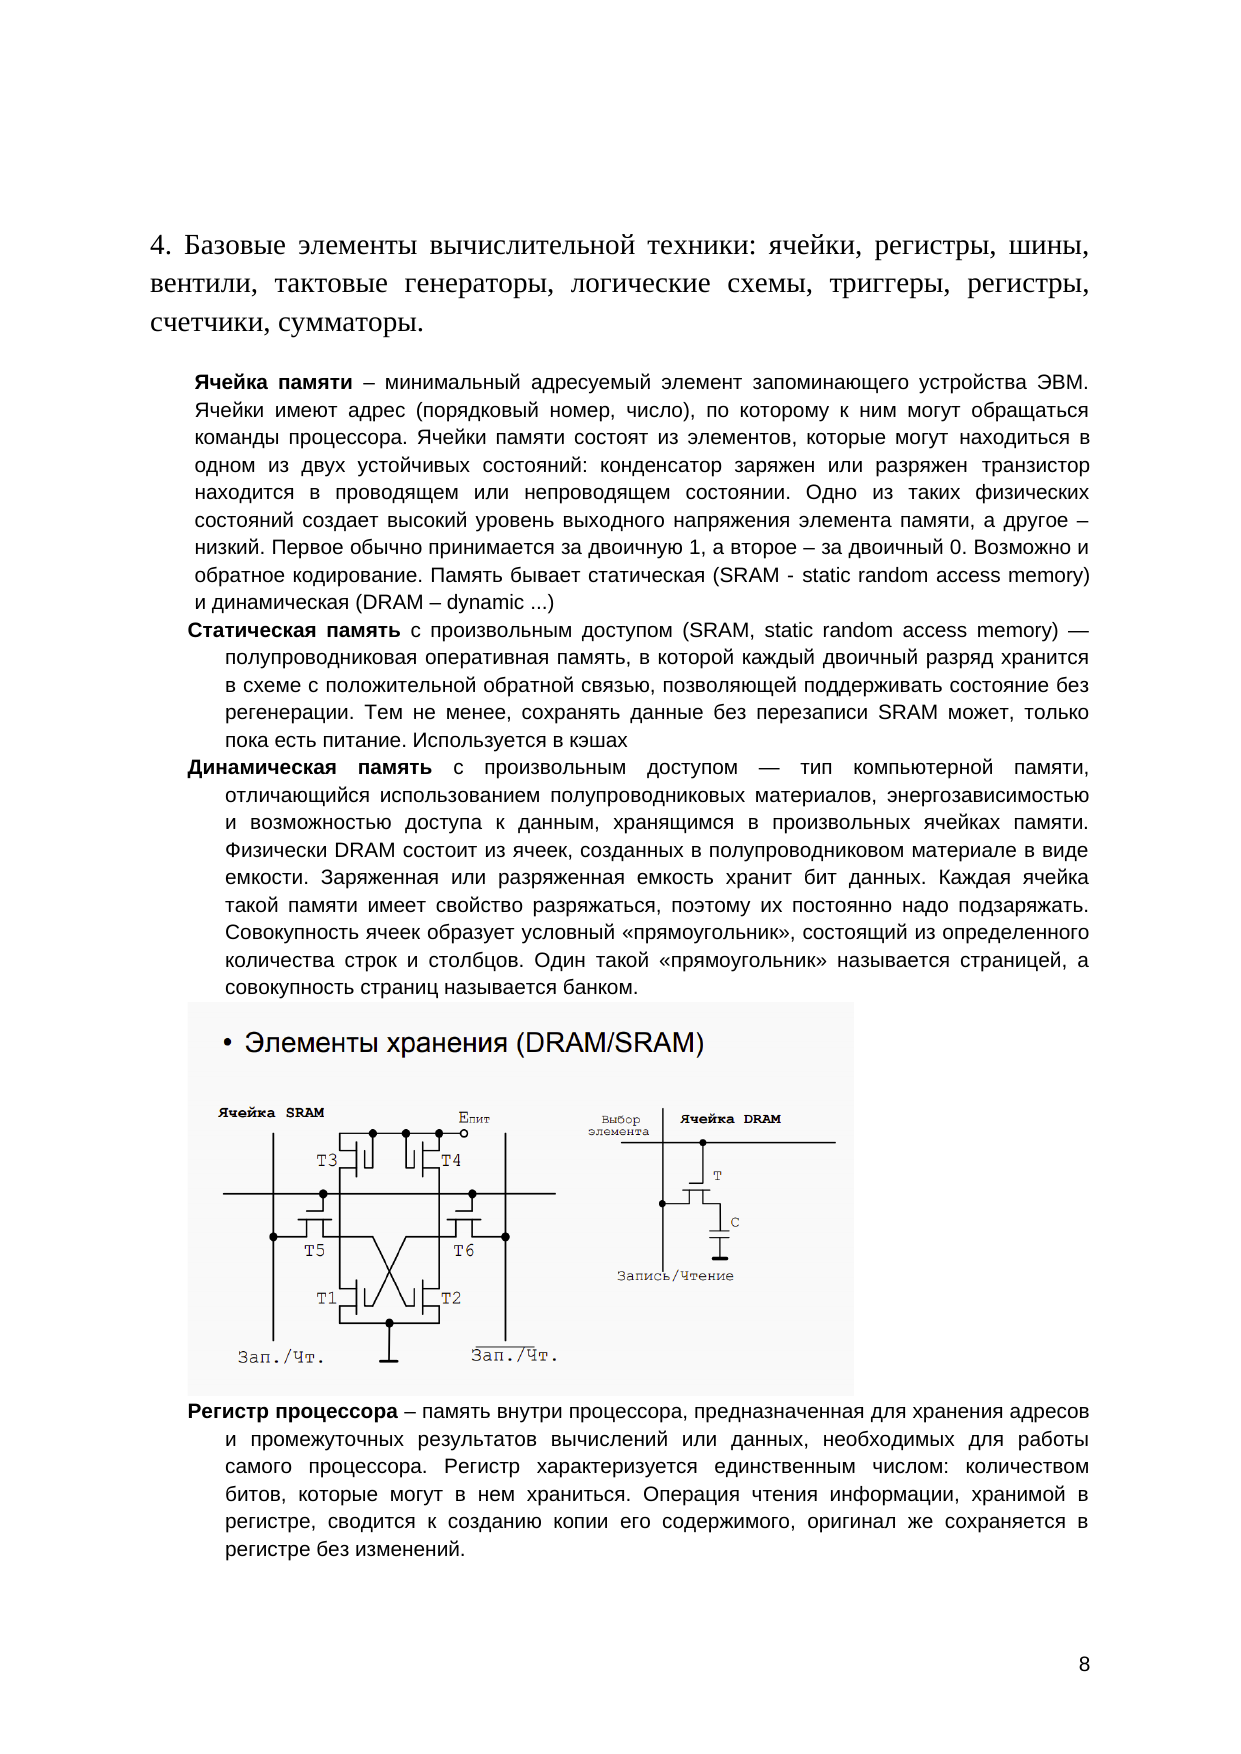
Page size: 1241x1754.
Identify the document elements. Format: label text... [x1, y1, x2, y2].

text Статическая память с произвольным доступом (SRAM, static random access memory) — полупроводниковая оперативная память, в которой каждый двоичный разряд хранится в схеме с положительной обратной связью, позволяющей поддерживать состояние без регенерации. Тем не менее, сохранять данные без перезаписи SRAM может, только пока есть питание. Используется в кэшах [187, 618, 1090, 752]
text Ячейка памяти – минимальный адресуемый элемент запоминающего устройства ЭВМ. Ячейки имеют адрес (порядковый номер, число), по которому к ним могут обращаться команды процессора. Ячейки памяти состоят из элементов, которые могут находиться в одном из двух устойчивых состояний: конденсатор заряжен или разряжен транзистор находится в проводящем или непроводящем состоянии. Одно из таких физических состояний создает высокий уровень выходного напряжения элемента памяти, а другое – низкий. Первое обычно принимается за двоичную 1, а второе – за двоичный 0. Возможно и обратное кодирование. Память бывает статическая (SRAM - static random access memory) и динамическая (DRAM – dynamic ...) [157, 370, 1090, 614]
text Регистр процессора – память внутри процессора, предназначенная для хранения адресов и промежуточных результатов вычислений или данных, необходимых для работы самого процессора. Регистр характеризуется единственным числом: количеством битов, которые могут в нем храниться. Операция чтения информации, хранимой в регистре, сводится к созданию копии его содержимого, оригинал же сохраняется в регистре без изменений. [187, 1399, 1090, 1561]
text Динамическая память с произвольным доступом — тип компьютерной памяти, отличающийся использованием полупроводниковых материалов, энергозависимостью и возможностью доступа к данным, хранящимся в произвольных ячейках памяти. Физически DRAM состоит из ячеек, созданных в полупроводниковом материале в виде емкости. Заряженная или разряженная емкость хранит бит данных. Каждая ячейка такой памяти имеет свойство разряжаться, поэтому их постоянно надо подзаряжать. Совокупность ячеек образует условный «прямоугольник», состоящий из определенного количества строк и столбцов. Один такой «прямоугольник» называется страницей, а совокупность страниц называется банком. [187, 755, 1090, 999]
subtitle 4. Базовые элементы вычислительной техники: ячейки, регистры, шины, вентили, тактовые генераторы, логические схемы, триггеры, регистры, счетчики, сумматоры. [150, 227, 1090, 338]
picture [187, 1002, 854, 1396]
